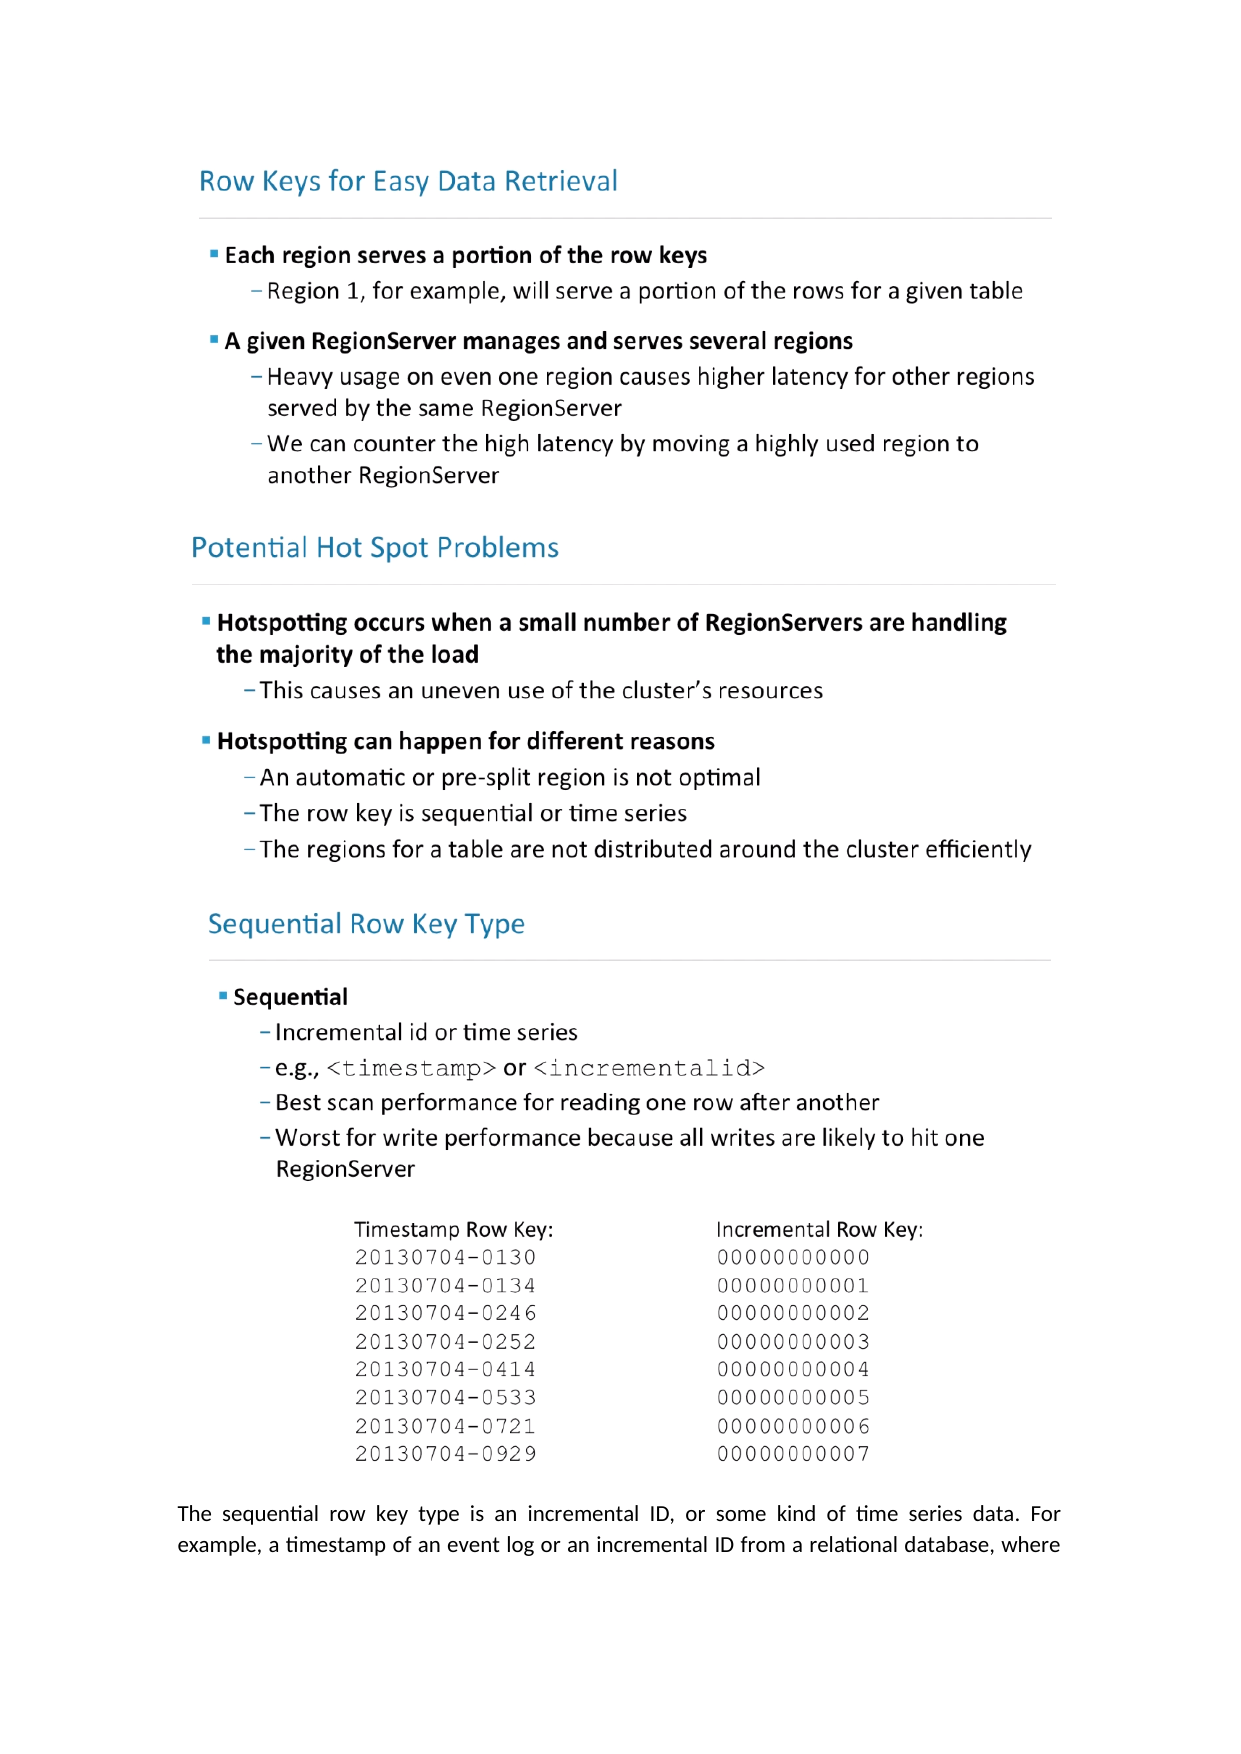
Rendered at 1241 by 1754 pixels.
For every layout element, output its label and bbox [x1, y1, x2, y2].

picture [177, 512, 1063, 874]
picture [177, 892, 1063, 1481]
picture [177, 147, 1063, 494]
text [177, 1499, 1063, 1558]
